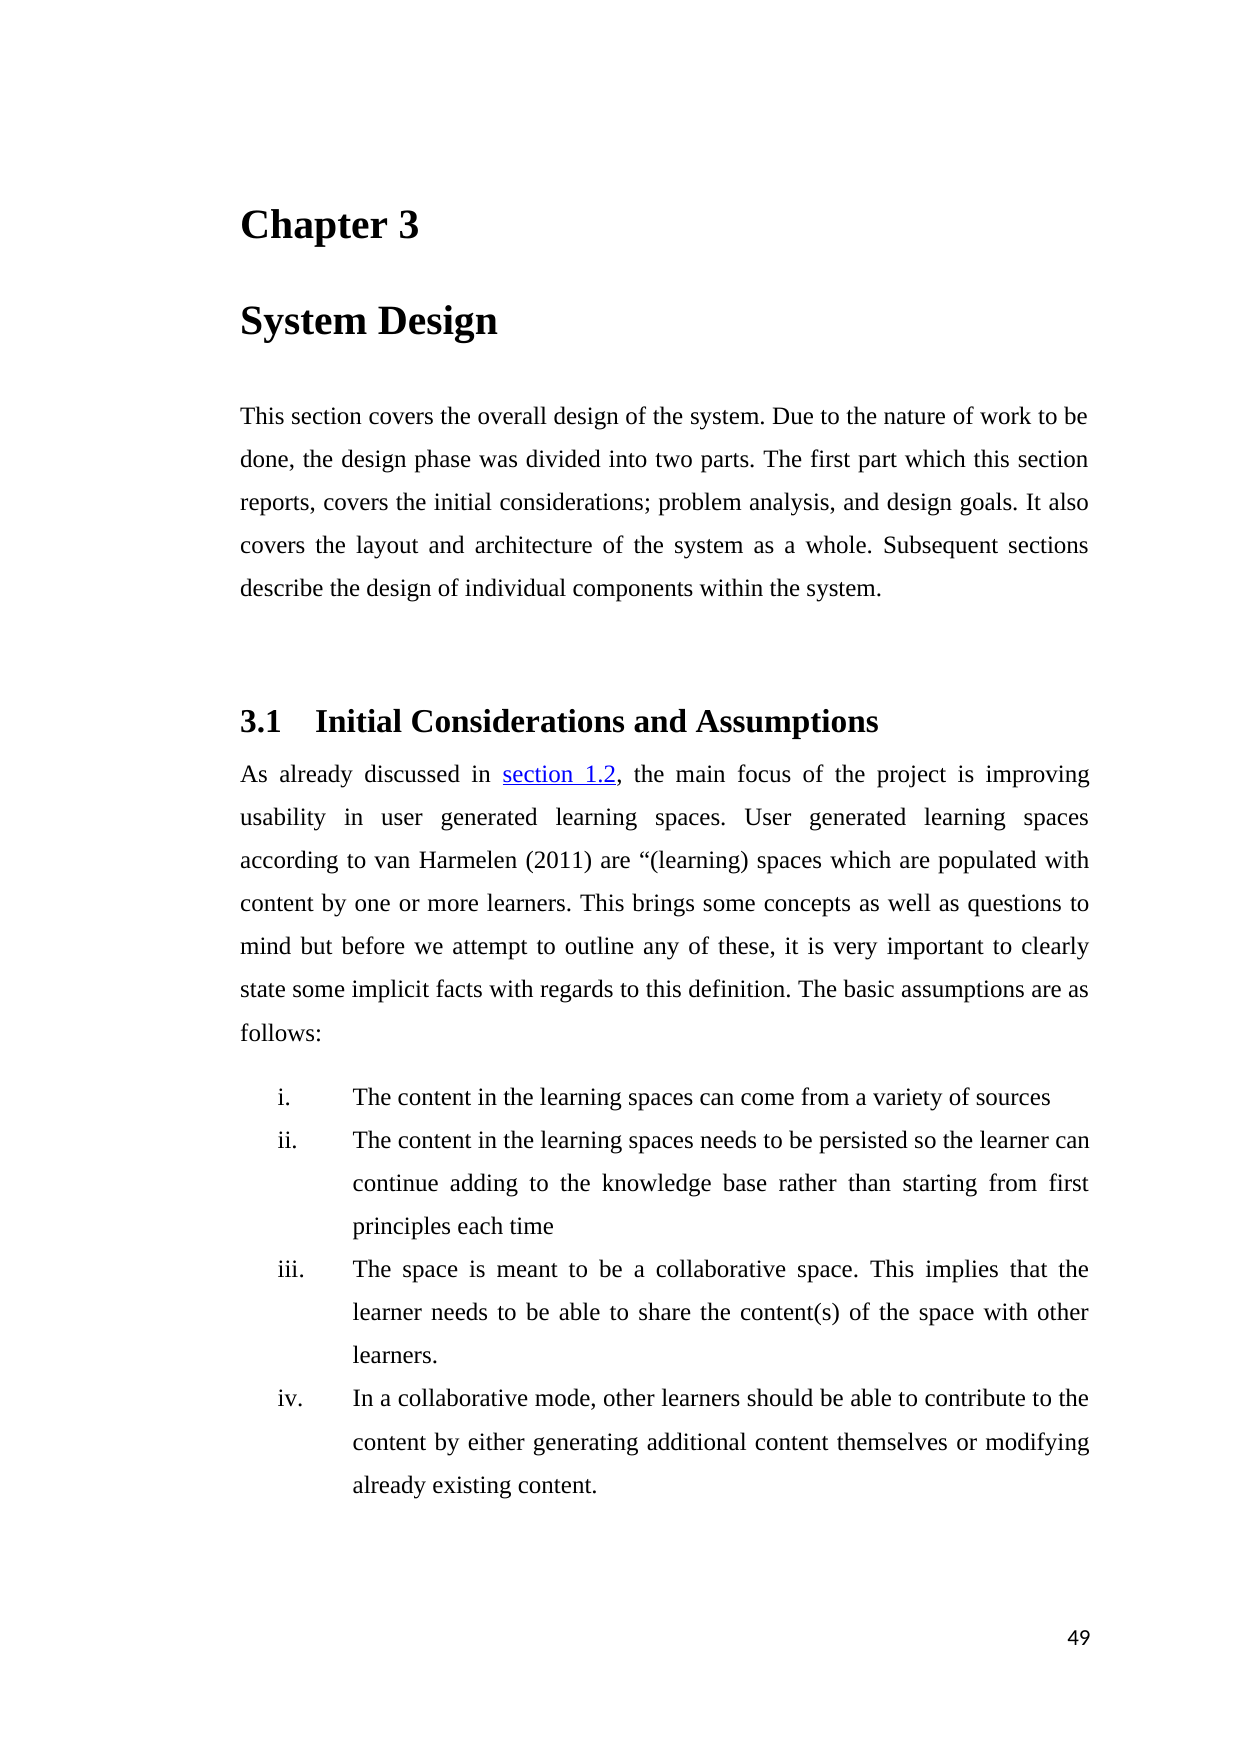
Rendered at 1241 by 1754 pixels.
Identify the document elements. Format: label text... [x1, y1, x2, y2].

list The content in the learning spaces needs to be persisted so the learner can continue adding to the knowledge base rather than starting from first principles each time [277, 1125, 1090, 1240]
subtitle 3.1 Initial Considerations and Assumptions [240, 701, 1090, 740]
list The content in the learning spaces can come from a variety of sources [277, 1082, 1090, 1110]
list In a collaborative mode, other learners should be able to contribute to the content by either generating additional content themselves or modifying already existing content. [277, 1383, 1090, 1498]
subtitle System Design [240, 200, 1090, 344]
list The space is meant to be a collaborative space. This implies that the learner needs to be able to share the content(s) of the space with other learners. [277, 1254, 1090, 1369]
text This section covers the overall design of the system. Due to the nature of work to be done, the design phase was divided into two parts. The first part which this section reports, covers the initial considerations; problem analysis, and design goals. It also covers the layout and architecture of the system as a whole. Subsequent sections describe the design of individual components within the system. [240, 401, 1090, 602]
text As already discussed in section 1.2, the main focus of the project is improving usability in user generated learning spaces. User generated learning spaces according to van Harmelen (2011) are “(learning) spaces which are populated with content by one or more learners. This brings some concepts as well as questions to mind but before we attempt to outline any of these, it is very important to clearly state some implicit facts with regards to this definition. The basic assumptions are as follows: [240, 759, 1090, 1046]
